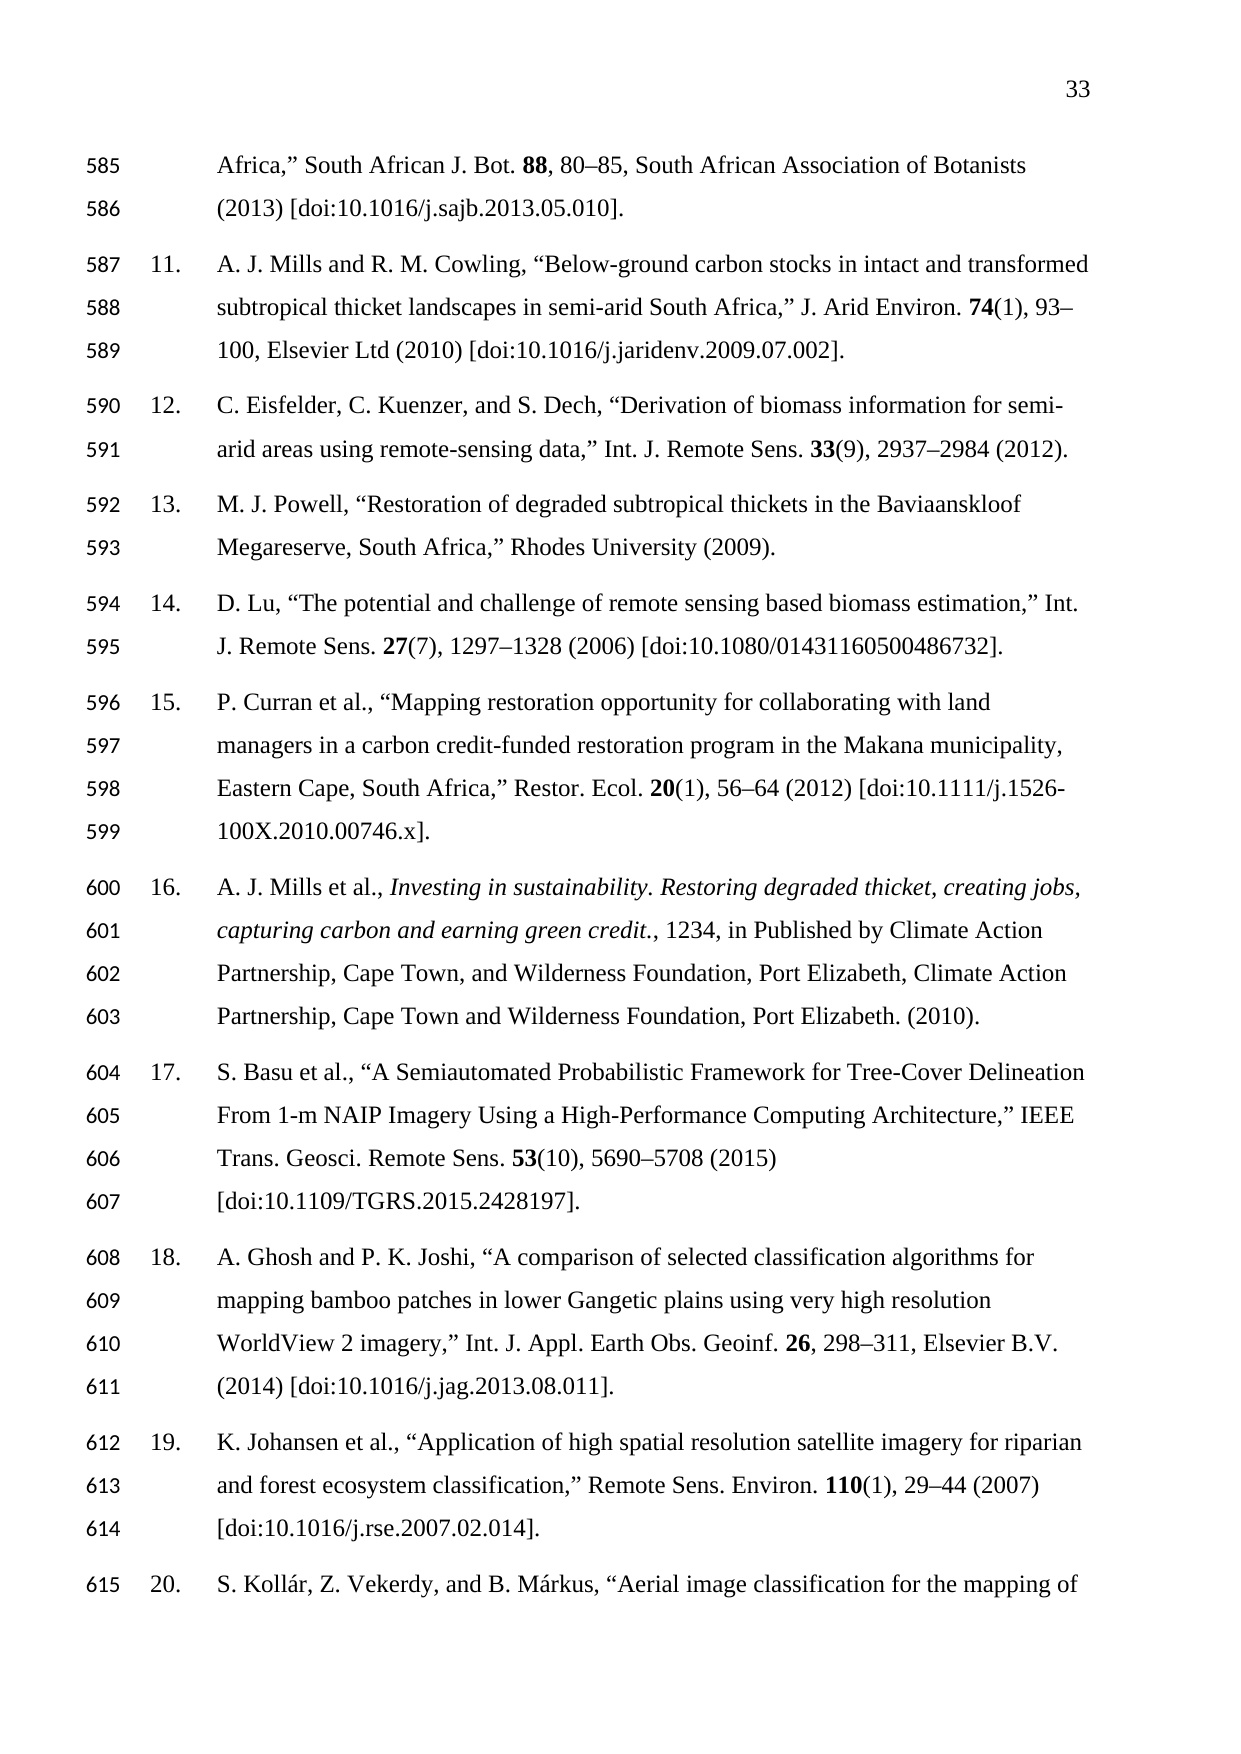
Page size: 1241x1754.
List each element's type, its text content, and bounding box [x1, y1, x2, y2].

text 18. A. Ghosh and P. K. Joshi, “A comparison of selected classification algorithms for mapping bamboo patches in lower Gangetic plains using very high resolution WorldView 2 imagery,” Int. J. Appl. Earth Obs. Geoinf. 26, 298–311, Elsevier B.V. (2014) [doi:10.1016/j.jag.2013.08.011]. [150, 1242, 1090, 1400]
text 14. D. Lu, “The potential and challenge of remote sensing based biomass estimation,” Int. J. Remote Sens. 27(7), 1297–1328 (2006) [doi:10.1080/01431160500486732]. [150, 588, 1090, 660]
text 11. A. J. Mills and R. M. Cowling, “Below-ground carbon stocks in intact and transformed subtropical thicket landscapes in semi-arid South Africa,” J. Arid Environ. 74(1), 93–100, Elsevier Ltd (2010) [doi:10.1016/j.jaridenv.2009.07.002]. [150, 249, 1090, 364]
text 17. S. Basu et al., “A Semiautomated Probabilistic Framework for Tree-Cover Delineation From 1-m NAIP Imagery Using a High-Performance Computing Architecture,” IEEE Trans. Geosci. Remote Sens. 53(10), 5690–5708 (2015) [doi:10.1109/TGRS.2015.2428197]. [150, 1057, 1090, 1215]
text 19. K. Johansen et al., “Application of high spatial resolution satellite imagery for riparian and forest ecosystem classification,” Remote Sens. Environ. 110(1), 29–44 (2007) [doi:10.1016/j.rse.2007.02.014]. [150, 1427, 1090, 1542]
text 15. P. Curran et al., “Mapping restoration opportunity for collaborating with land managers in a carbon credit-funded restoration program in the Makana municipality, Eastern Cape, South Africa,” Restor. Ecol. 20(1), 56–64 (2012) [doi:10.1111/j.1526-100X.2010.00746.x]. [150, 687, 1090, 845]
text 13. M. J. Powell, “Restoration of degraded subtropical thickets in the Baviaanskloof Megareserve, South Africa,” Rhodes University (2009). [150, 489, 1090, 561]
text 16. A. J. Mills et al., Investing in sustainability. Restoring degraded thicket, creating jobs, capturing carbon and earning green credit., 1234, in Published by Climate Action Partnership, Cape Town, and Wilderness Foundation, Port Elizabeth, Climate Action Partnership, Cape Town and Wilderness Foundation, Port Elizabeth. (2010). [150, 872, 1090, 1030]
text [150, 150, 1090, 222]
text 12. C. Eisfelder, C. Kuenzer, and S. Dech, “Derivation of biomass information for semi-arid areas using remote-sensing data,” Int. J. Remote Sens. 33(9), 2937–2984 (2012). [150, 391, 1090, 462]
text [150, 1569, 1090, 1597]
